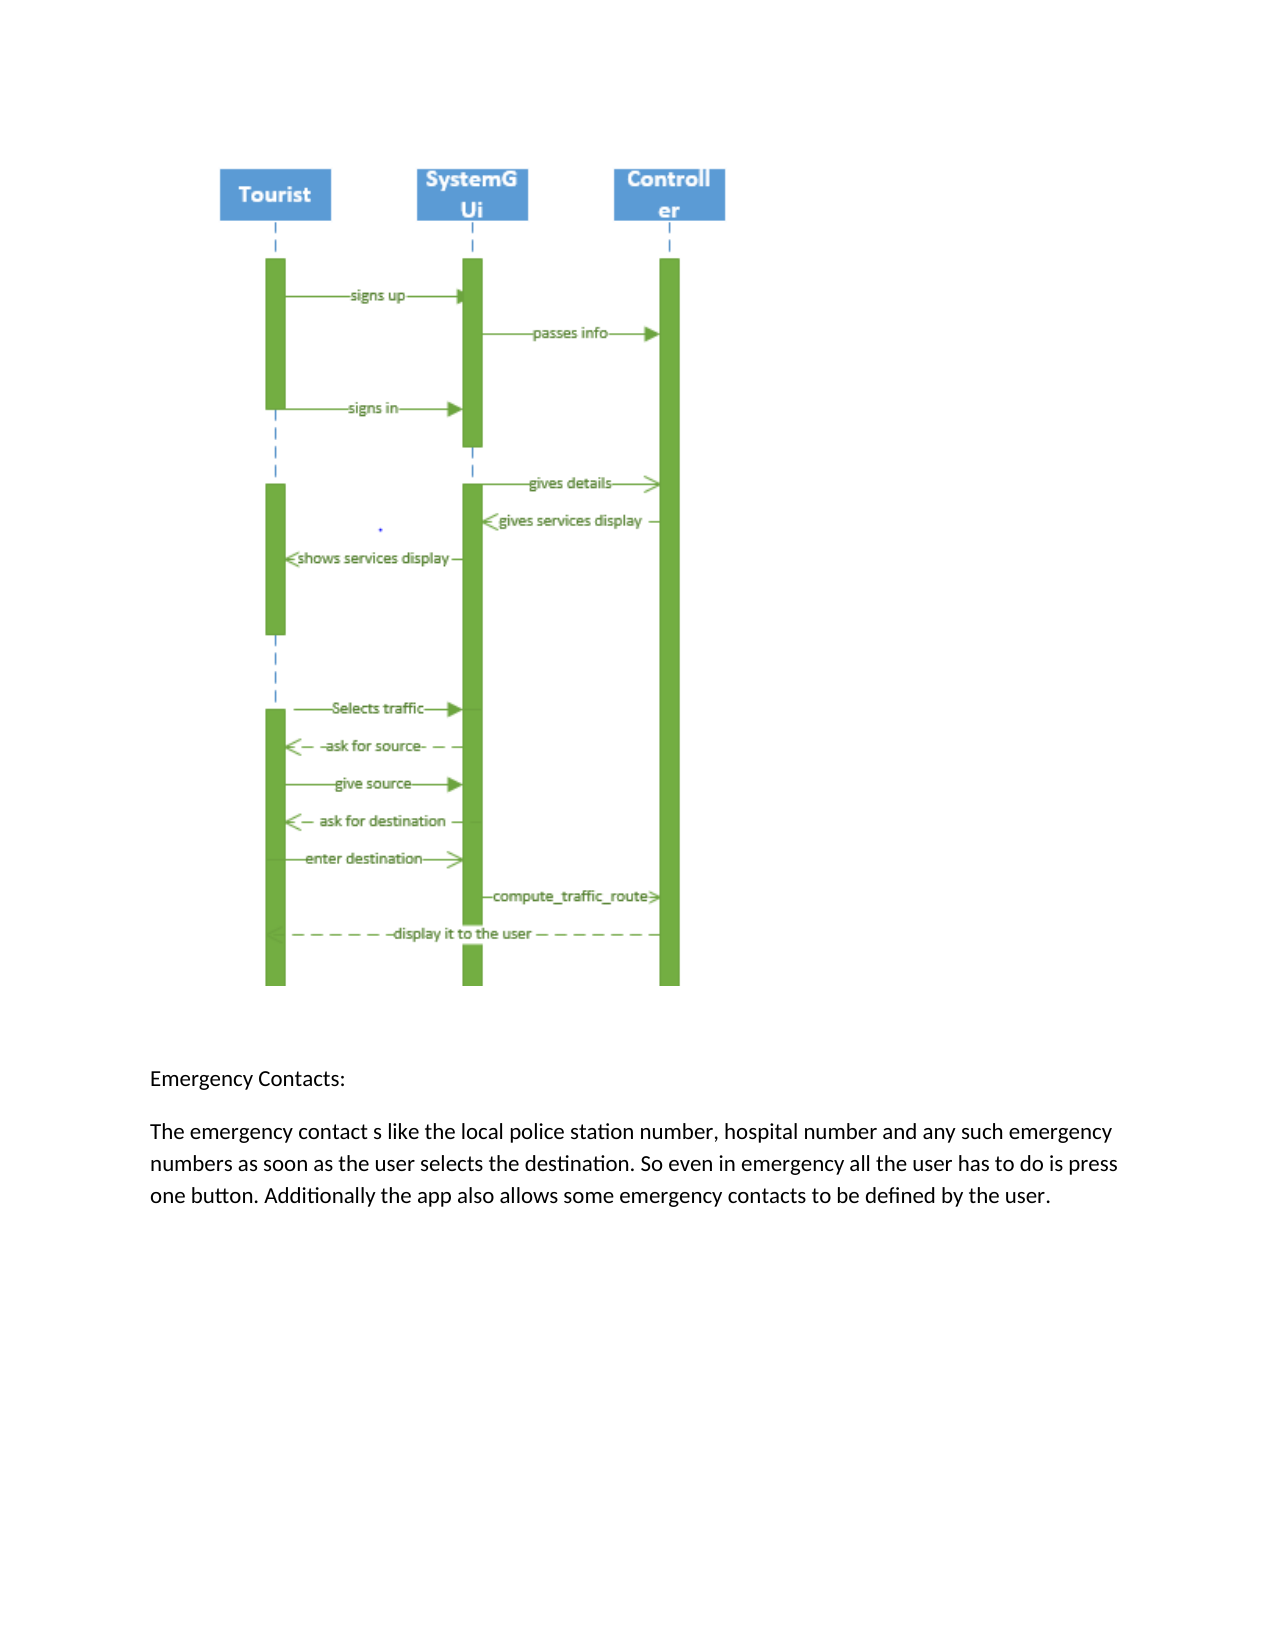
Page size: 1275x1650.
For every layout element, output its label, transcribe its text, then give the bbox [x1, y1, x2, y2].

text The emergency contact s like the local police station number, hospital number and any such emergency numbers as soon as the user selects the destination. So even in emergency all the user has to do is press one button. Additionally the app also allows some emergency contacts to be defined by the user. [150, 1117, 1125, 1209]
picture [150, 150, 777, 986]
text Emergency Contacts: [150, 1064, 1125, 1092]
